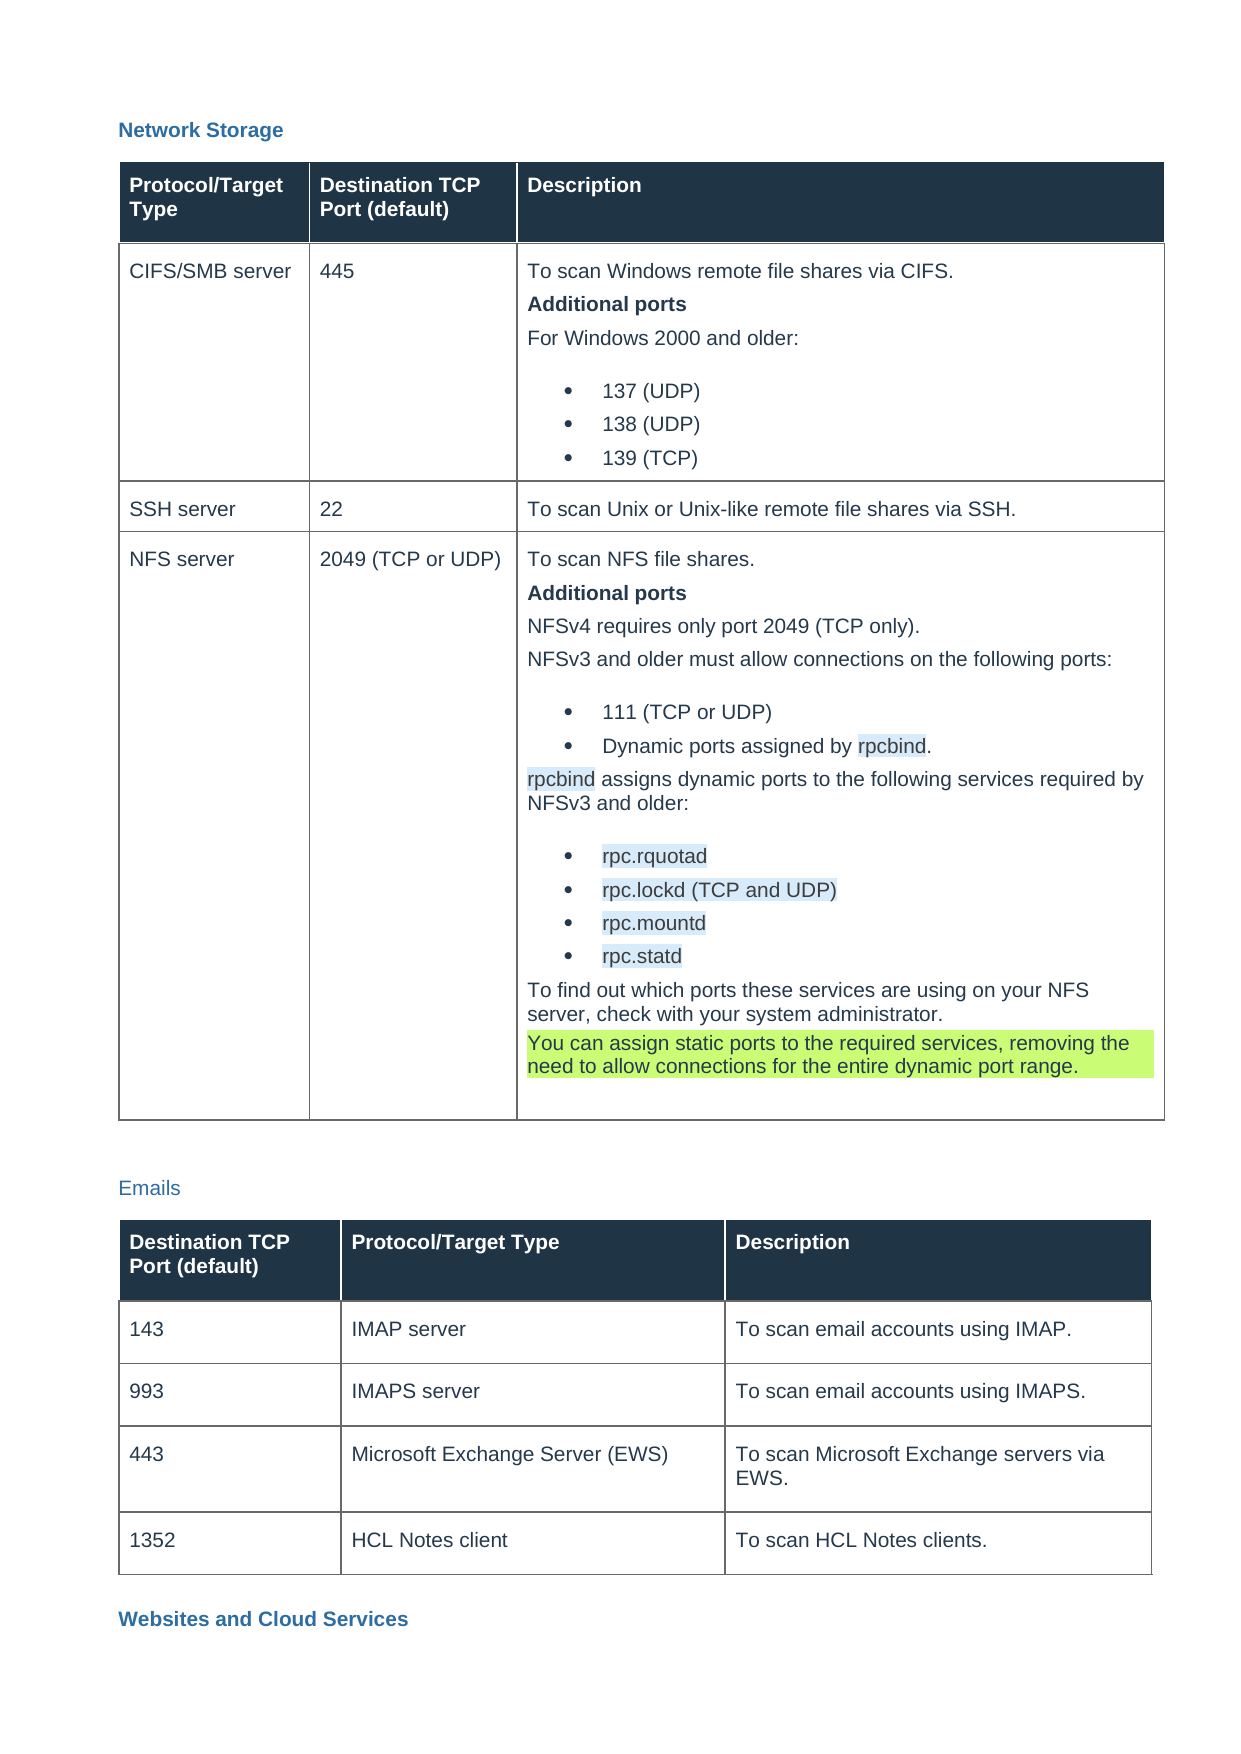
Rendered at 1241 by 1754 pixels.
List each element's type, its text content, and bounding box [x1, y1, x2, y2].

table_cell To scan Windows remote file shares via CIFS. Additional ports For Windows 2000 and older: 137 (UDP) 138 (UDP) 139 (TCP) [518, 244, 1164, 480]
table_cell CIFS/SMB server [120, 244, 309, 480]
table_cell 993 [120, 1364, 340, 1425]
table_cell IMAPS server [342, 1364, 724, 1425]
table_cell To scan Microsoft Exchange servers via EWS. [726, 1427, 1151, 1511]
table_cell To scan email accounts using IMAP. [726, 1302, 1151, 1362]
table_header Description [518, 162, 1164, 242]
table_cell SSH server [120, 482, 309, 531]
table_cell To scan email accounts using IMAPS. [726, 1364, 1151, 1425]
table_cell To scan HCL Notes clients. [726, 1513, 1151, 1574]
text Websites and Cloud Services [118, 1606, 1122, 1630]
table_cell IMAP server [342, 1302, 724, 1362]
table_cell NFS server [120, 532, 309, 1119]
table_header Protocol/Target Type [120, 162, 309, 242]
table_header Destination TCP Port (default) [310, 162, 517, 242]
table_cell 445 [310, 244, 516, 480]
table_header Description [726, 1220, 1151, 1300]
table_header Protocol/Target Type [342, 1220, 724, 1300]
table_header Destination TCP Port (default) [120, 1220, 340, 1300]
subtitle Emails [118, 1176, 1122, 1200]
table_cell 2049 (TCP or UDP) [310, 532, 516, 1119]
table_cell To scan NFS file shares. Additional ports NFSv4 requires only port 2049 (TCP only). NFSv3 and older must allow connections on the following ports: 111 (TCP or UDP) Dynamic ports assigned by rpcbind. rpcbind assigns dynamic ports to the following services required by NFSv3 and older: rpc.rquotad rpc.lockd (TCP and UDP) rpc.mountd rpc.statd To find out which ports these services are using on your NFS server, check with your system administrator. You can assign static ports to the required services, removing the need to allow connections for the entire dynamic port range. [518, 532, 1164, 1119]
table_cell To scan Unix or Unix-like remote file shares via SSH. [518, 482, 1164, 531]
table_cell 143 [120, 1302, 340, 1362]
table_cell 22 [310, 482, 516, 531]
table_cell 443 [120, 1427, 340, 1511]
text Network Storage [118, 118, 1122, 142]
table_cell 1352 [120, 1513, 340, 1574]
table_cell HCL Notes client [342, 1513, 724, 1574]
table_cell Microsoft Exchange Server (EWS) [342, 1427, 724, 1511]
